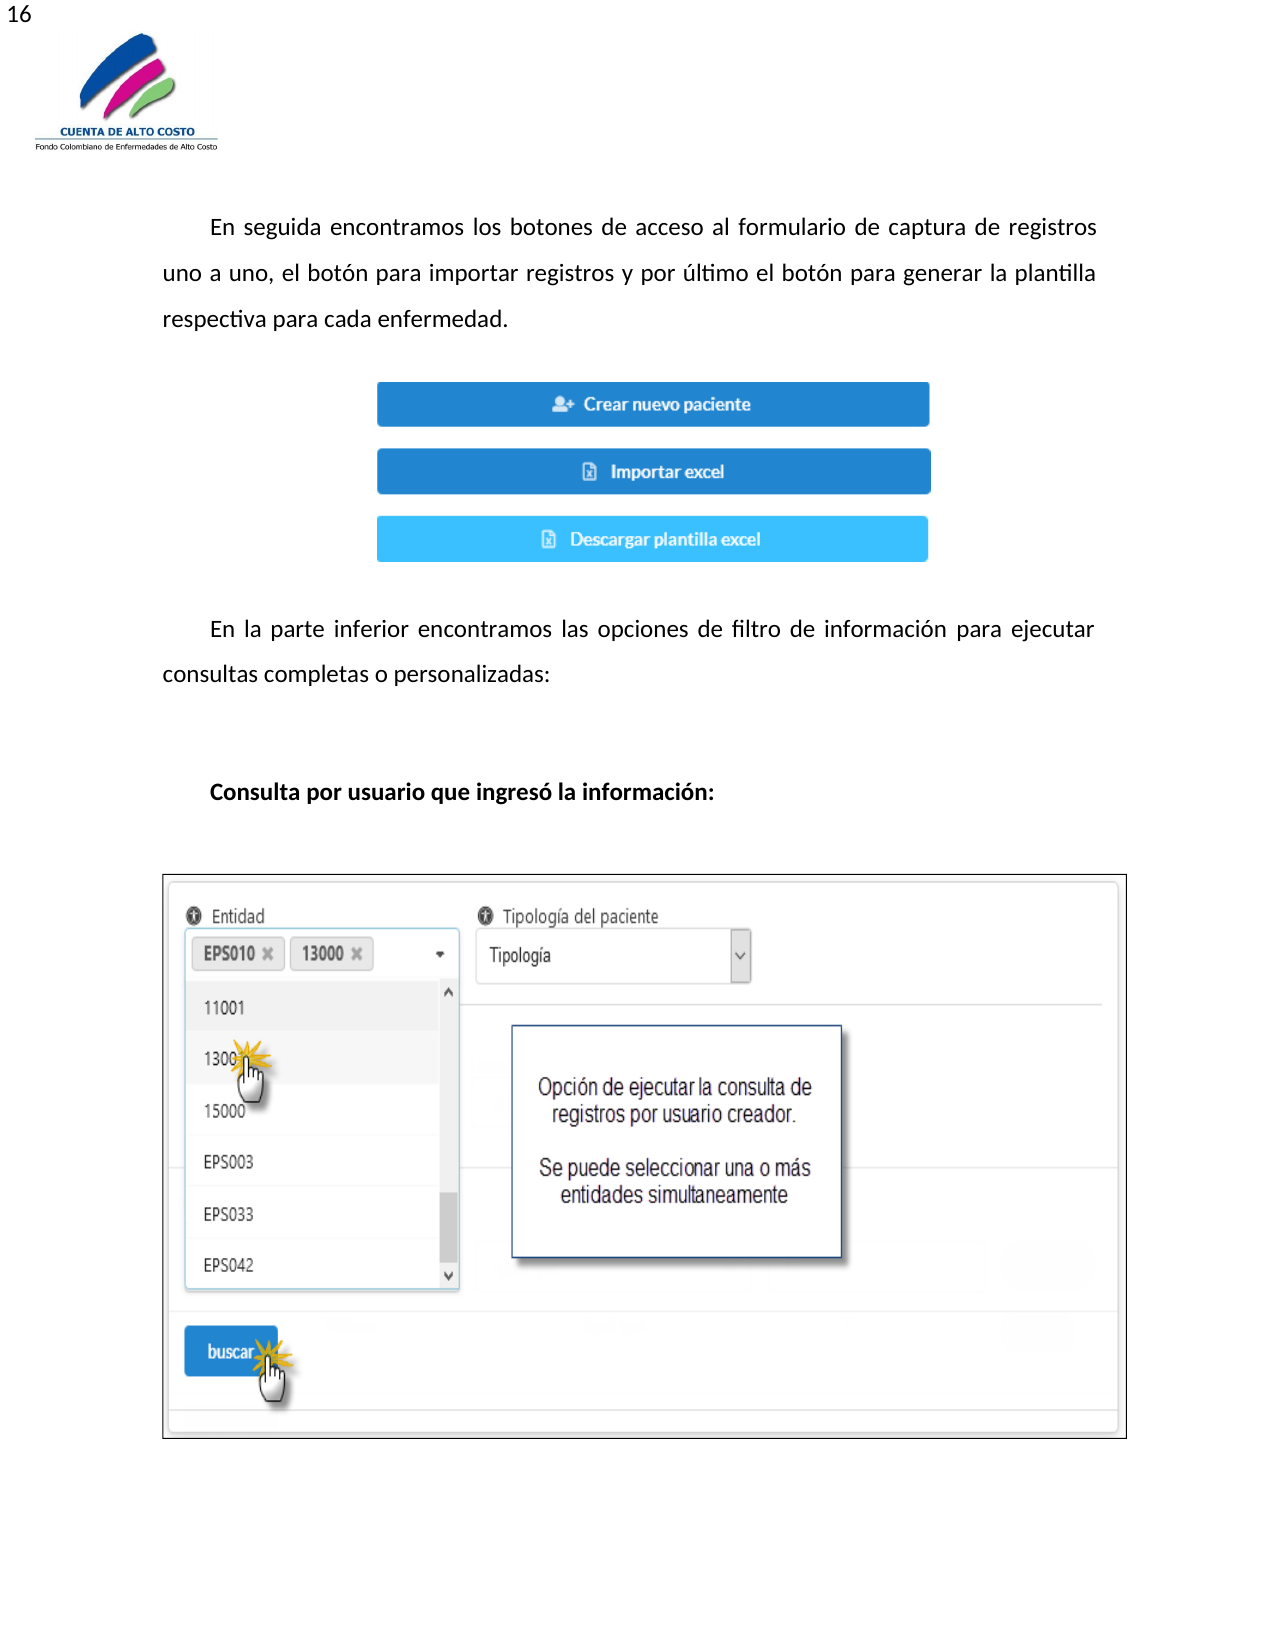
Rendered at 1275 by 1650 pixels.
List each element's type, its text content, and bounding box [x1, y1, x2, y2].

picture [377, 382, 931, 562]
text En seguida encontramos los botones de acceso al formulario de captura de registros uno a uno, el botón para importar registros y por último el botón para generar la plantilla respectiva para cada enfermedad. [162, 211, 1099, 333]
subtitle Consulta por usuario que ingresó la información: [210, 776, 1175, 807]
picture [35, 31, 218, 151]
picture [164, 875, 1125, 1437]
text En la parte inferior encontramos las opciones de filtro de información para ejecutar consultas completas o personalizadas: [162, 613, 1175, 689]
